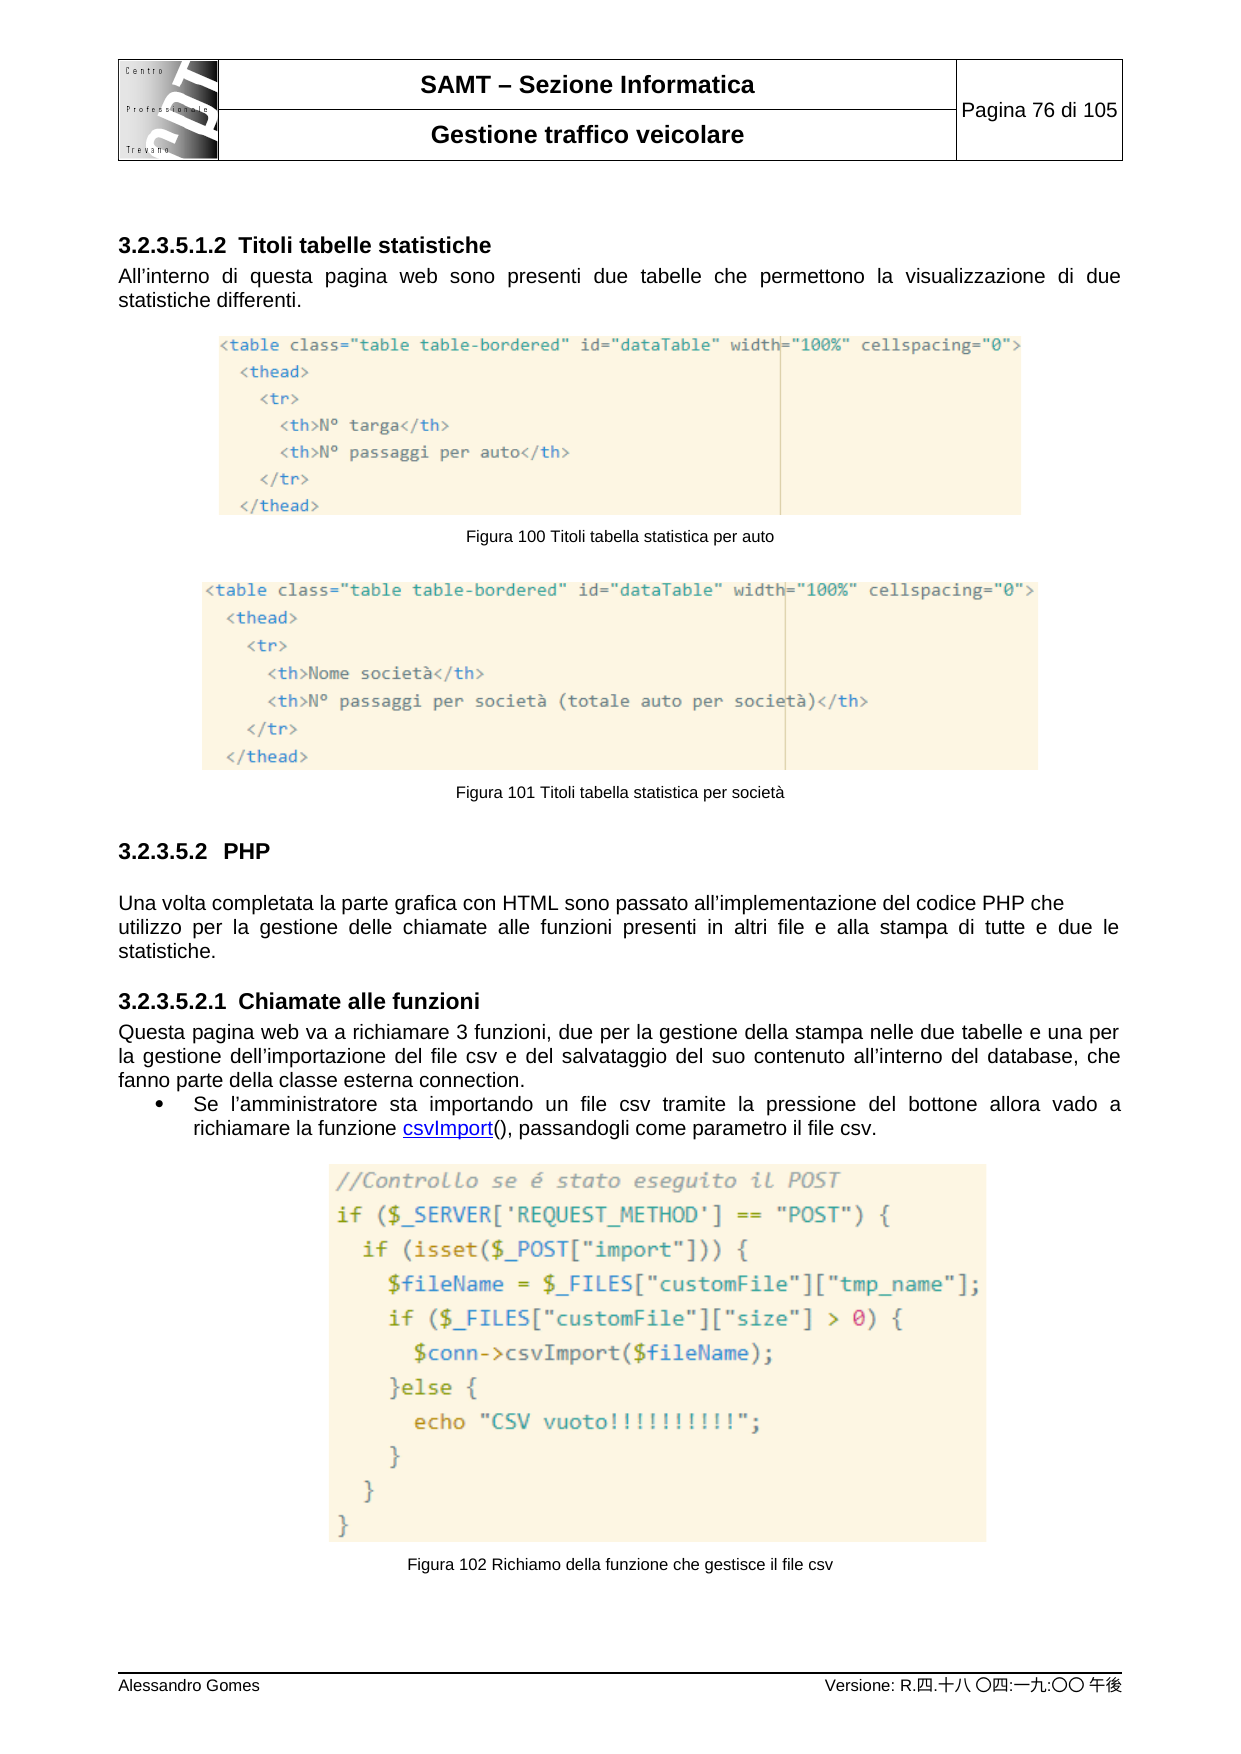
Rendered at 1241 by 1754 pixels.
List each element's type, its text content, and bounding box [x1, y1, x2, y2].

picture [202, 582, 1039, 770]
subtitle Chiamate alle funzioni [118, 988, 1122, 1014]
subtitle PHP [118, 838, 1122, 864]
text Figura 100 Titoli tabella statistica per auto [118, 527, 1122, 546]
text Una volta completata la parte grafica con HTML sono passato all’implementazione del codice PHP che [118, 891, 1122, 915]
subtitle Titoli tabelle statistiche [118, 232, 1122, 258]
picture [118, 60, 218, 159]
text All’interno di questa pagina web sono presenti due tabelle che permettono la visualizzazione di due statistiche differenti. [118, 264, 1122, 312]
picture [328, 1164, 987, 1542]
text Figura 101 Titoli tabella statistica per società [118, 782, 1122, 802]
text Questa pagina web va a richiamare 3 funzioni, due per la gestione della stampa nelle due tabelle e una per la gestione dell’importazione del file csv e del salvataggio del suo contenuto all’interno del database, che fanno parte della classe esterna connection. [118, 1020, 1122, 1092]
picture [218, 336, 1022, 515]
list Se l’amministratore sta importando un file csv tramite la pressione del bottone allora vado a richiamare la funzione csvImport(), passandogli come parametro il file csv. [156, 1092, 1122, 1140]
text Figura 102 Richiamo della funzione che gestisce il file csv [118, 1554, 1122, 1574]
text utilizzo per la gestione delle chiamate alle funzioni presenti in altri file e alla stampa di tutte e due le statistiche. [118, 915, 1122, 963]
